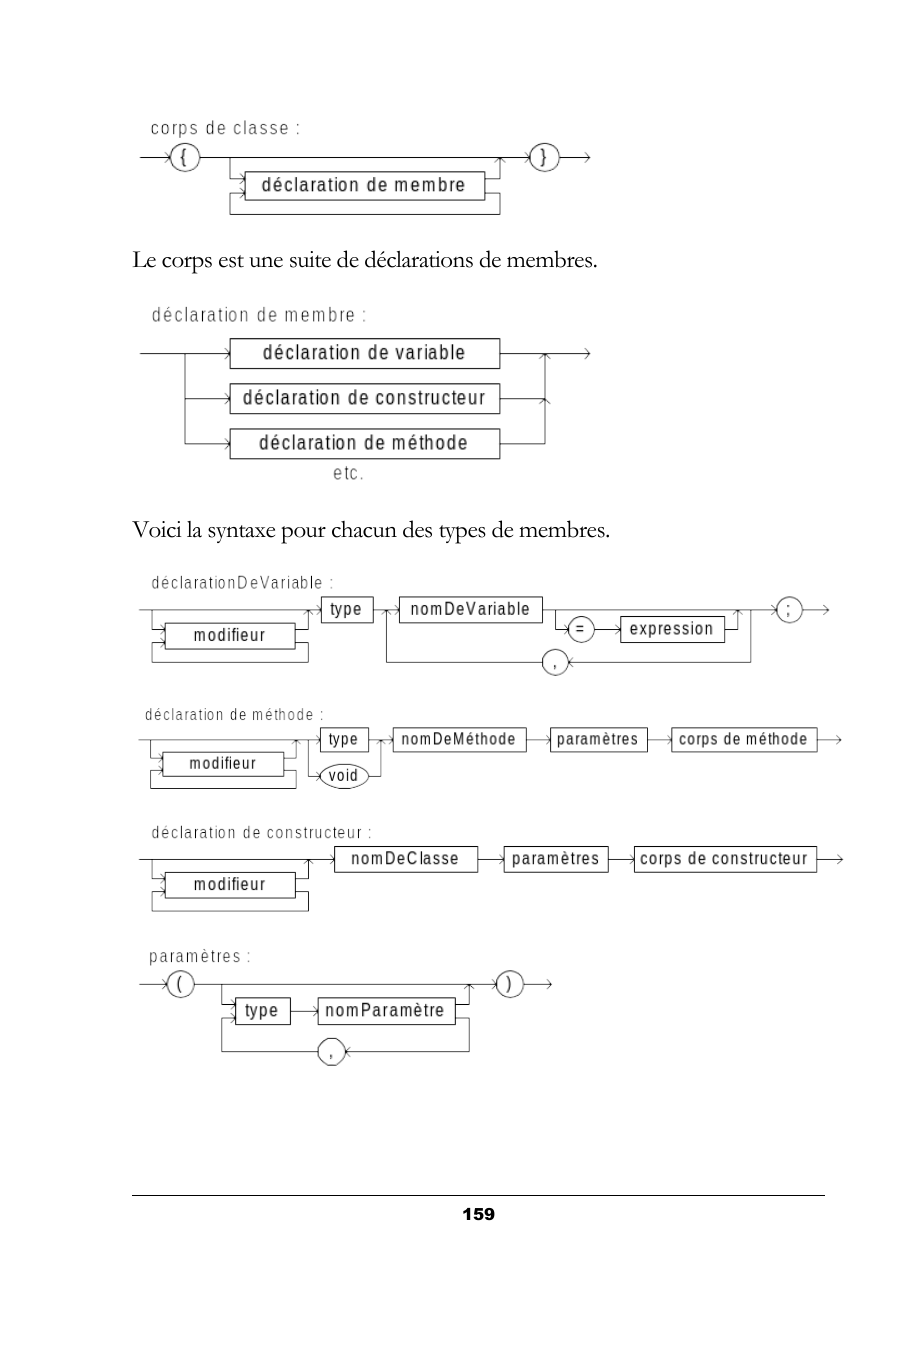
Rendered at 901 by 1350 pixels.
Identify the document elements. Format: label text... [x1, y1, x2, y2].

text Voici la syntaxe pour chacun des types de membres. [132, 516, 825, 544]
text Le corps est une suite de déclarations de membres. [132, 246, 825, 274]
